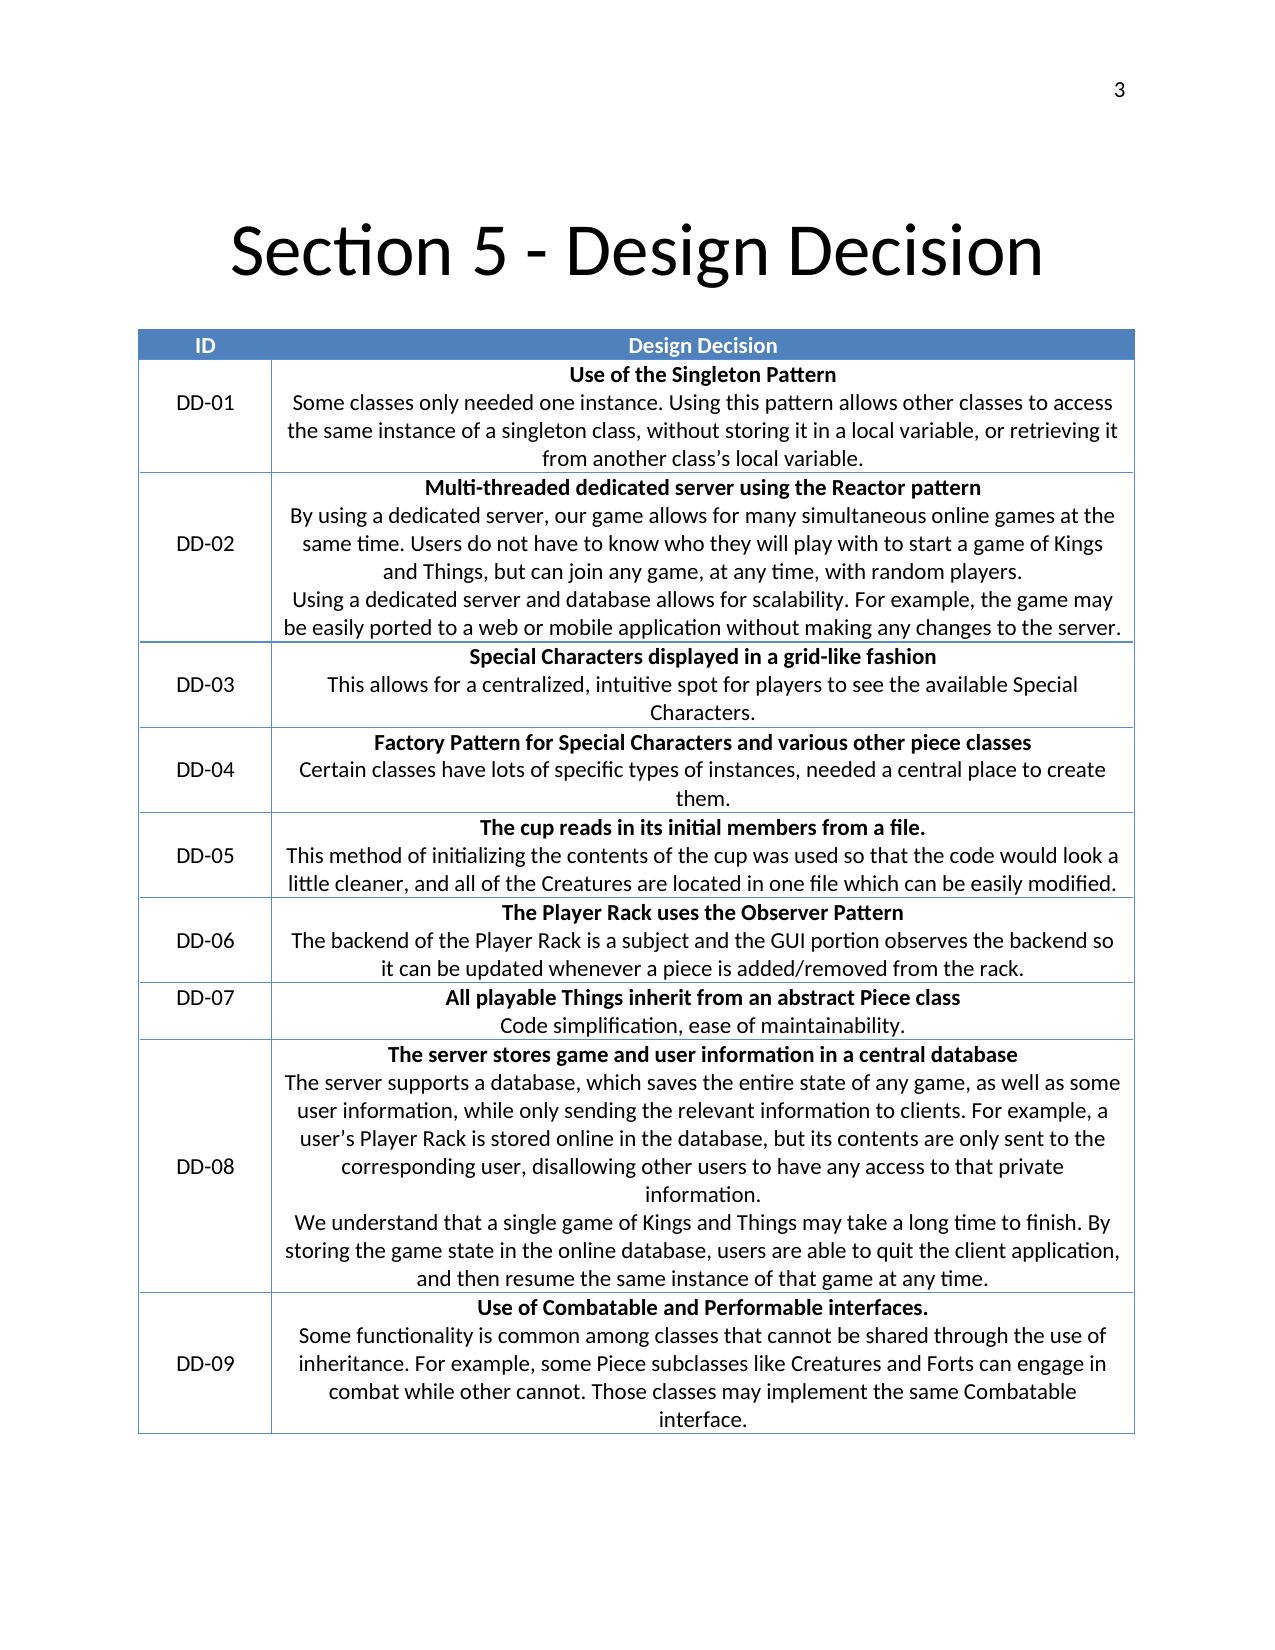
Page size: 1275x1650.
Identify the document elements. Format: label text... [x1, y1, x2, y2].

table_header Design Decision [272, 331, 1133, 359]
text Section 5 - Design Decision [150, 203, 1125, 294]
table_cell DD-03 [139, 641, 271, 727]
table_cell DD-07 [139, 982, 271, 1039]
table_cell All playable Things inherit from an abstract Piece class Code simplification, ease of maintainability. [272, 982, 1134, 1039]
table_cell Special Characters displayed in a grid-like fashion This allows for a centralized, intuitive spot for players to see the available Special Characters. [272, 641, 1134, 727]
table_cell Use of Combatable and Performable interfaces. Some functionality is common among classes that cannot be shared through the use of inheritance. For example, some Piece subclasses like Creatures and Forts can engage in combat while other cannot. Those classes may implement the same Combatable interface. [272, 1292, 1134, 1433]
table_header ID [140, 331, 272, 359]
table_cell DD-02 [139, 472, 271, 641]
table_cell The Player Rack uses the Observer Pattern The backend of the Player Rack is a subject and the GUI portion observes the backend so it can be updated whenever a piece is added/removed from the rack. [272, 897, 1134, 982]
table_cell DD-05 [139, 812, 271, 897]
table_cell DD-09 [139, 1292, 271, 1433]
table_cell DD-08 [139, 1039, 271, 1292]
table_cell Multi-threaded dedicated server using the Reactor pattern By using a dedicated server, our game allows for many simultaneous online games at the same time. Users do not have to know who they will play with to start a game of Kings and Things, but can join any game, at any time, with random players. Using a dedicated server and database allows for scalability. For example, the game may be easily ported to a web or mobile application without making any changes to the server. [272, 472, 1134, 641]
table_cell Factory Pattern for Special Characters and various other piece classes Certain classes have lots of specific types of instances, needed a central place to create them. [272, 727, 1134, 812]
table_cell Use of the Singleton Pattern Some classes only needed one instance. Using this pattern allows other classes to access the same instance of a singleton class, without storing it in a local variable, or retrieving it from another class’s local variable. [272, 360, 1134, 472]
table_cell The server stores game and user information in a central database The server supports a database, which saves the entire state of any game, as well as some user information, while only sending the relevant information to clients. For example, a user’s Player Rack is stored online in the database, but its contents are only sent to the corresponding user, disallowing other users to have any access to that private information. We understand that a single game of Kings and Things may take a long time to finish. By storing the game state in the online database, users are able to quit the client application, and then resume the same instance of that game at any time. [272, 1039, 1134, 1292]
table_cell DD-06 [139, 897, 271, 982]
table_cell DD-04 [139, 727, 271, 812]
table_cell DD-01 [139, 360, 271, 472]
table_cell The cup reads in its initial members from a file. This method of initializing the contents of the cup was used so that the code would look a little cleaner, and all of the Creatures are located in one file which can be easily modified. [272, 812, 1134, 897]
